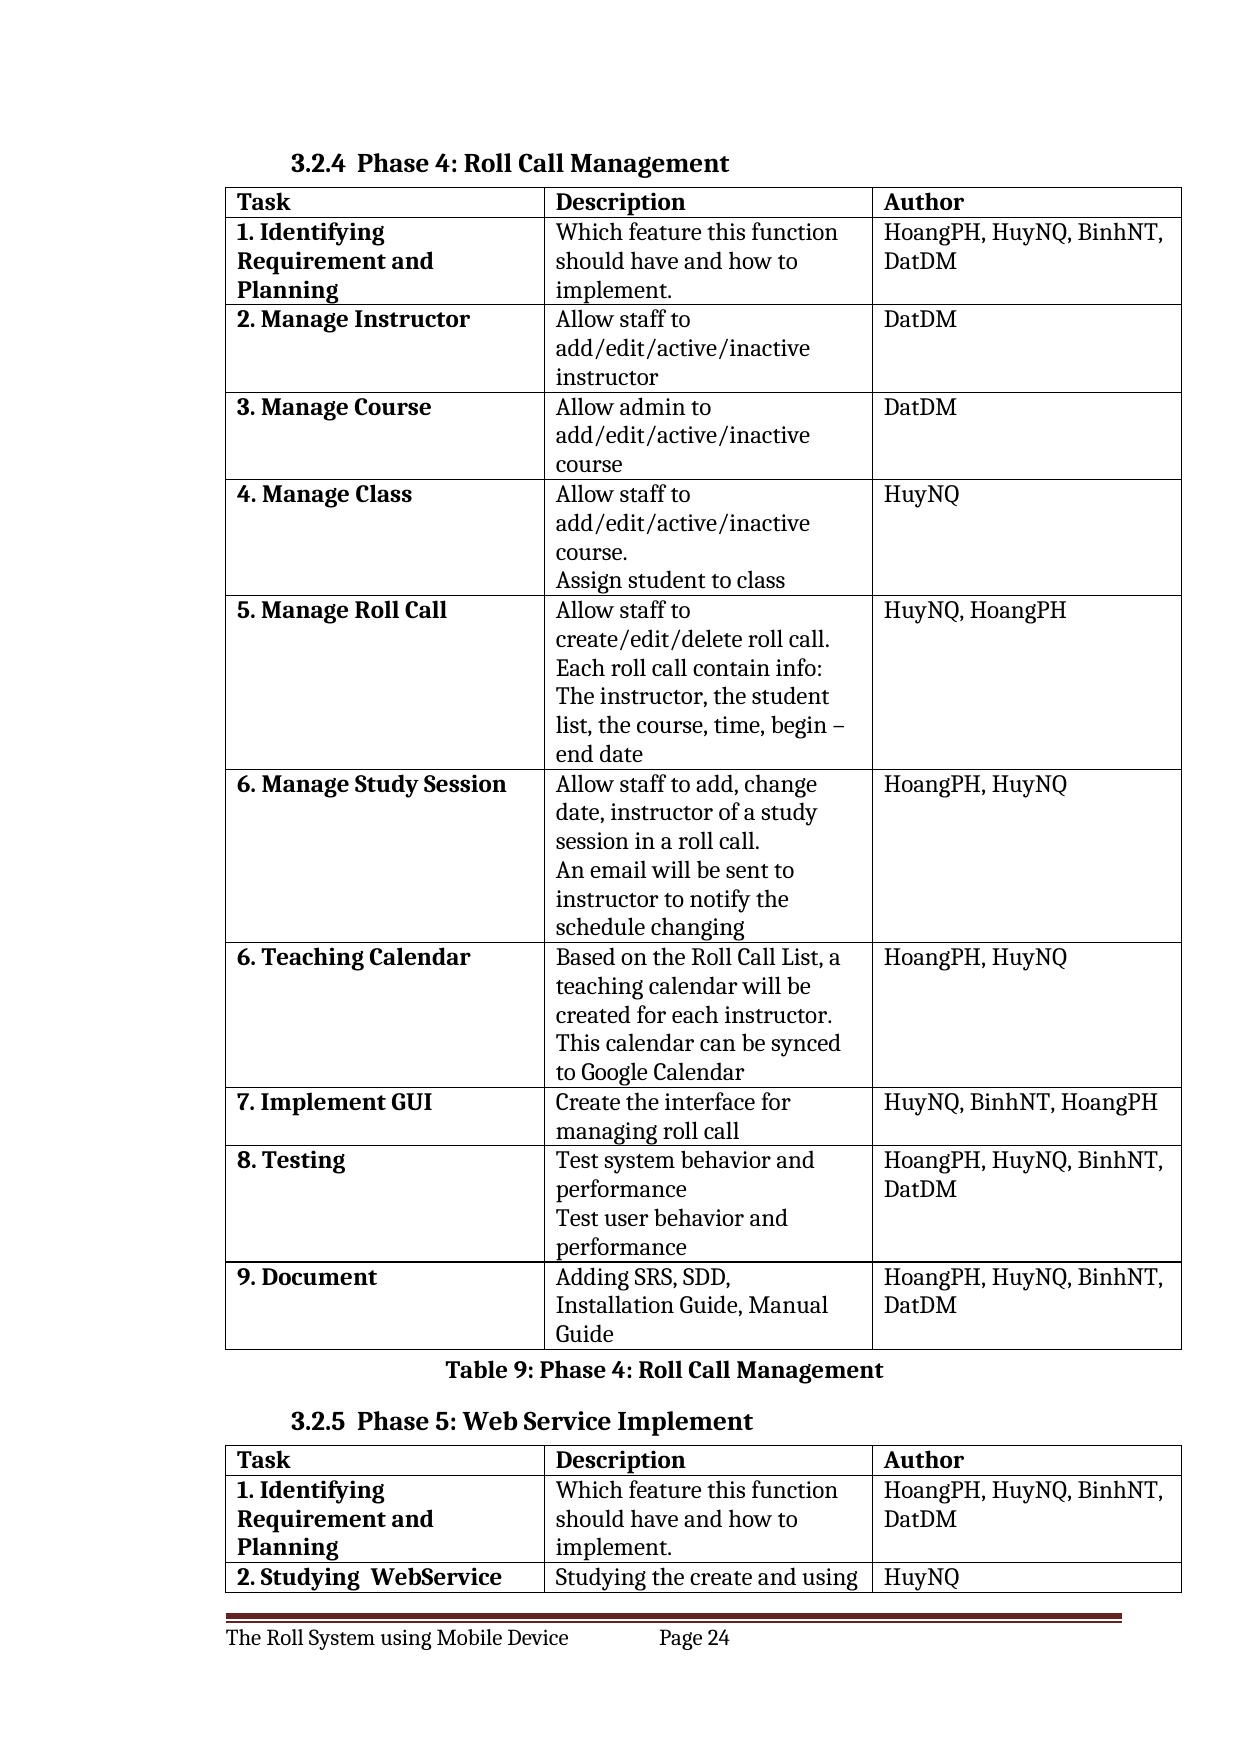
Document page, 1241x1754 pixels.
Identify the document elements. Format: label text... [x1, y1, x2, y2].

table_cell Create the interface for managing roll call [545, 1088, 872, 1145]
table_cell 6. Teaching Calendar [226, 943, 544, 1087]
text Table 9: Phase 4: Roll Call Management [207, 1356, 1122, 1385]
table_cell Adding SRS, SDD, Installation Guide, Manual Guide [545, 1263, 872, 1349]
table_header Description [545, 188, 872, 217]
table_cell 9. Document [226, 1263, 544, 1349]
table_cell 7. Implement GUI [226, 1088, 544, 1145]
table_cell HuyNQ [873, 480, 1181, 595]
table_cell Allow staff to add/edit/active/inactive course. Assign student to class [545, 480, 872, 595]
table_cell 1. Identifying Requirement and Planning [226, 1476, 544, 1562]
table_cell Test system behavior and performance Test user behavior and performance [545, 1146, 872, 1261]
table_cell HoangPH, HuyNQ [873, 770, 1181, 942]
table_cell 3. Manage Course [226, 393, 544, 479]
table_cell Allow staff to add, change date, instructor of a study session in a roll call. An email will be sent to instructor to notify the schedule changing [545, 770, 872, 942]
table_header Author [873, 188, 1181, 217]
table_cell HuyNQ, BinhNT, HoangPH [873, 1088, 1181, 1145]
table_cell Based on the Roll Call List, a teaching calendar will be created for each instructor. This calendar can be synced to Google Calendar [545, 943, 872, 1087]
table_cell Which feature this function should have and how to implement. [545, 1476, 872, 1562]
table_header Author [873, 1446, 1181, 1475]
table_header Description [545, 1446, 872, 1475]
table_cell 1. Identifying Requirement and Planning [226, 218, 544, 304]
table_cell HoangPH, HuyNQ, BinhNT, DatDM [873, 218, 1181, 304]
table_cell 8. Testing [226, 1146, 544, 1261]
table_cell HoangPH, HuyNQ [873, 943, 1181, 1087]
table_cell 2. Manage Instructor [226, 305, 544, 392]
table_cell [226, 1563, 544, 1592]
table_header Task [226, 188, 544, 217]
subtitle Phase 4: Roll Call Management [291, 148, 1122, 179]
table_cell HuyNQ, HoangPH [873, 596, 1181, 768]
table_header Task [226, 1446, 544, 1475]
table_cell DatDM [873, 305, 1181, 392]
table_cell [545, 1563, 872, 1592]
table_cell HuyNQ [873, 1563, 1181, 1592]
table_cell 4. Manage Class [226, 480, 544, 595]
table_cell HoangPH, HuyNQ, BinhNT, DatDM [873, 1263, 1181, 1349]
table_cell HoangPH, HuyNQ, BinhNT, DatDM [873, 1146, 1181, 1261]
table_cell DatDM [873, 393, 1181, 479]
table_cell Allow admin to add/edit/active/inactive course [545, 393, 872, 479]
table_cell Allow staff to add/edit/active/inactive instructor [545, 305, 872, 392]
table_cell 6. Manage Study Session [226, 770, 544, 942]
table_cell HoangPH, HuyNQ, BinhNT, DatDM [873, 1476, 1181, 1562]
subtitle Phase 5: Web Service Implement [291, 1406, 1122, 1437]
table_cell 5. Manage Roll Call [226, 596, 544, 768]
table_cell Allow staff to create/edit/delete roll call. Each roll call contain info: The instructor, the student list, the course, time, begin – end date [545, 596, 872, 768]
table_cell Which feature this function should have and how to implement. [545, 218, 872, 304]
